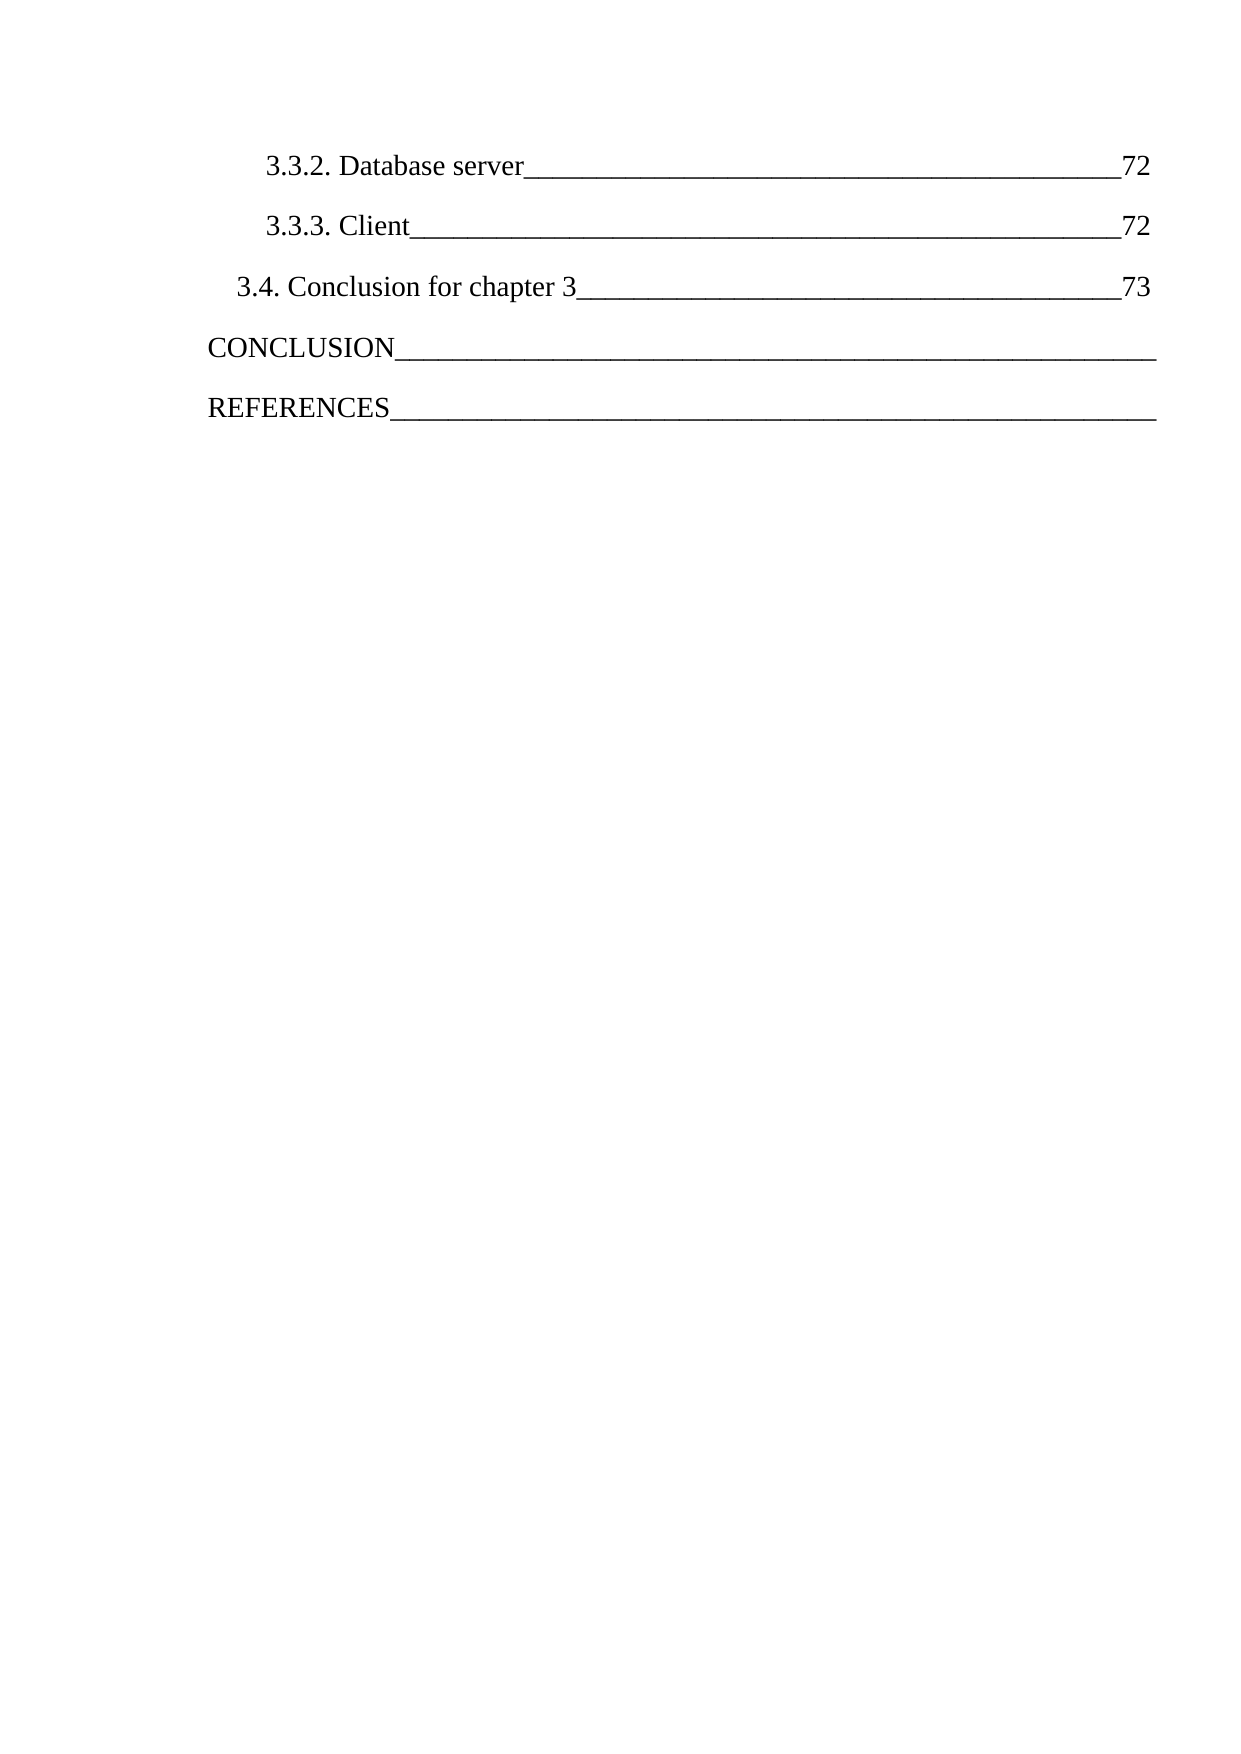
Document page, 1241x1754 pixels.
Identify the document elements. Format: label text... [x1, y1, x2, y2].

text CONCLUSION 74 [207, 330, 1152, 363]
text REFERENCES 77 [207, 391, 1152, 424]
text 3.3.3. Client 72 [265, 208, 1152, 242]
text 3.4. Conclusion for chapter 3 73 [236, 269, 1152, 303]
text 3.3.2. Database server 72 [265, 148, 1152, 181]
